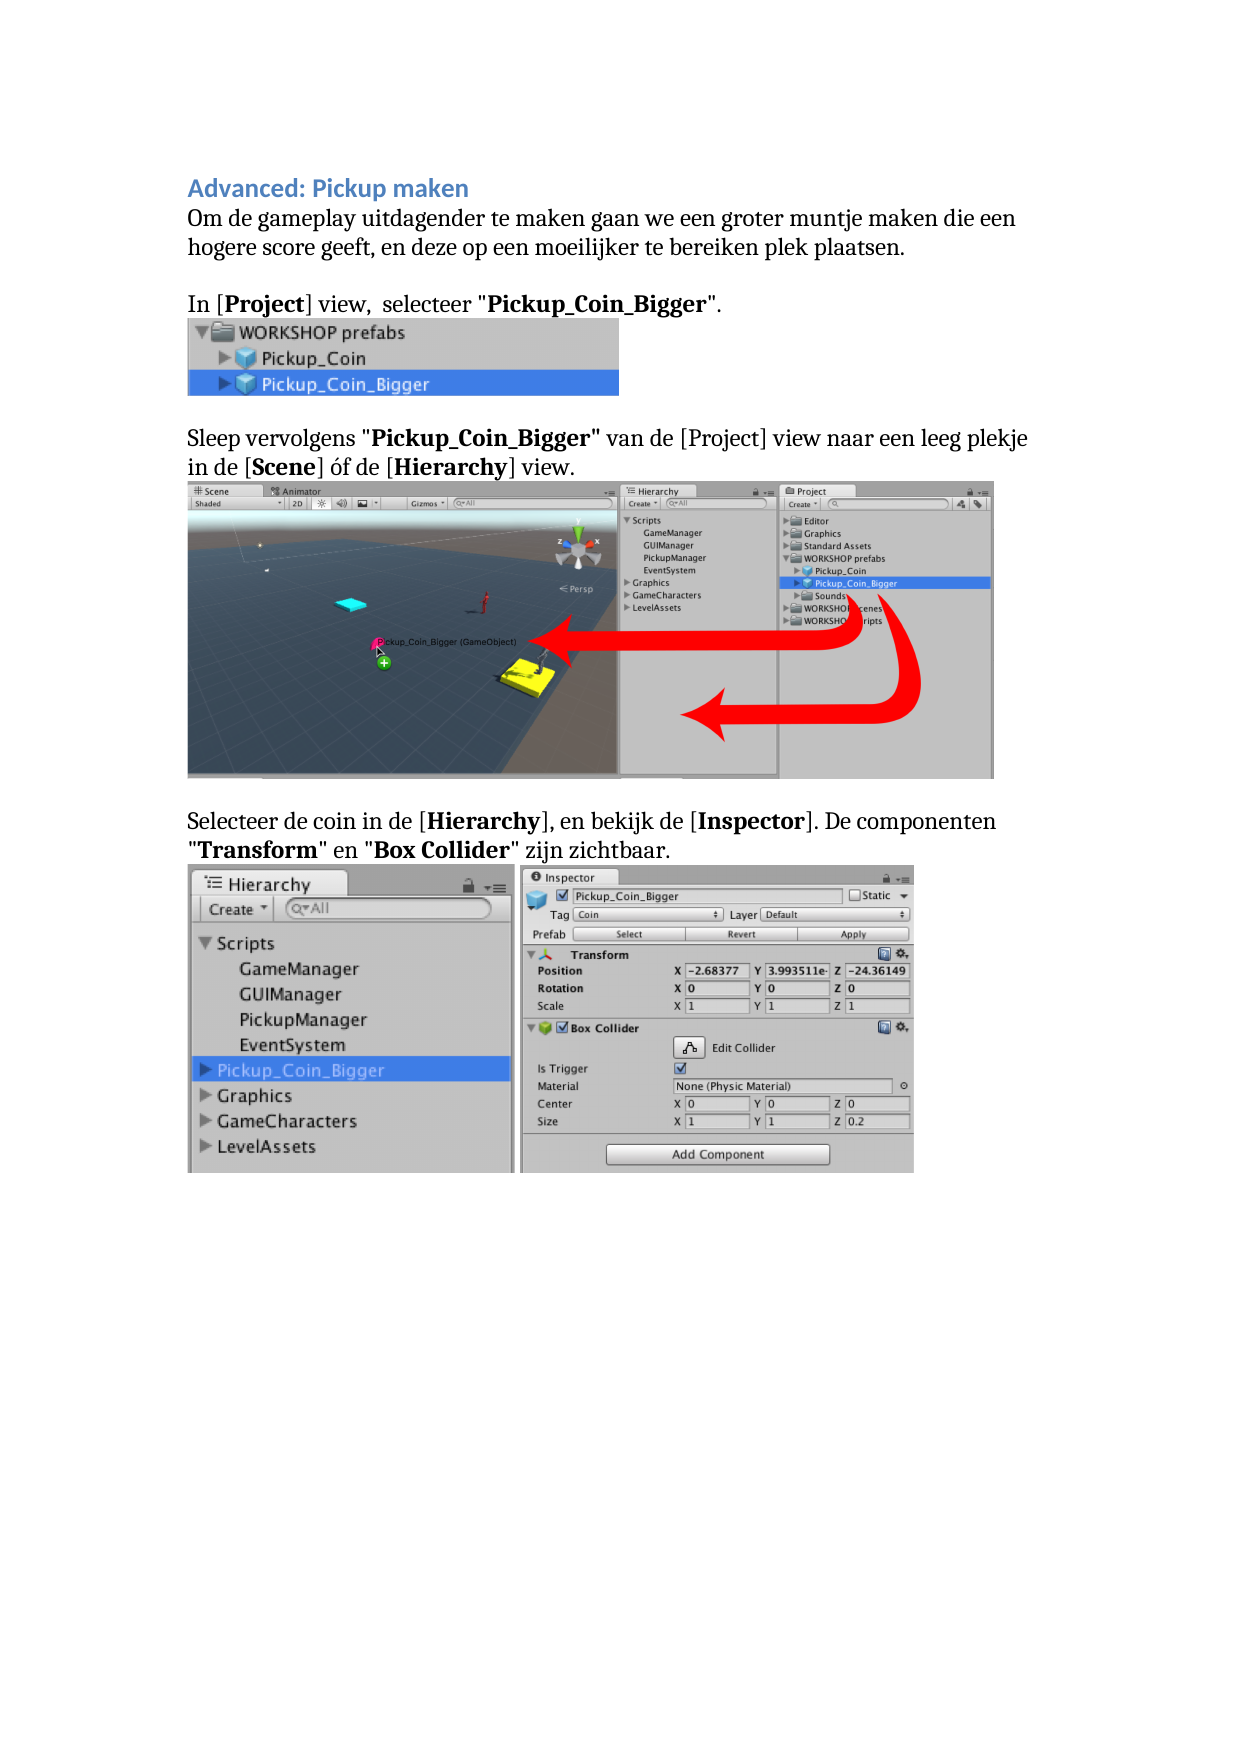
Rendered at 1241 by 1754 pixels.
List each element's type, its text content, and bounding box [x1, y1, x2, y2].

picture [187, 864, 515, 1173]
picture [187, 481, 994, 779]
text Sleep vervolgens "Pickup_Coin_Bigger" van de [Project] view naar een leeg plekje in de [Scene] óf de [Hierarchy] view. [187, 424, 1053, 481]
picture [520, 865, 914, 1173]
picture [187, 318, 619, 396]
text In [Project] view, selecteer "Pickup_Coin_Bigger". [187, 290, 1053, 319]
subtitle Advanced: Pickup maken [187, 171, 1053, 204]
text Selecteer de coin in de [Hierarchy], en bekijk de [Inspector]. De componenten "Transform" en "Box Collider" zijn zichtbaar. [187, 807, 1053, 864]
text Om de gameplay uitdagender te maken gaan we een groter muntje maken die een hogere score geeft, en deze op een moeilijker te bereiken plek plaatsen. [187, 204, 1053, 261]
